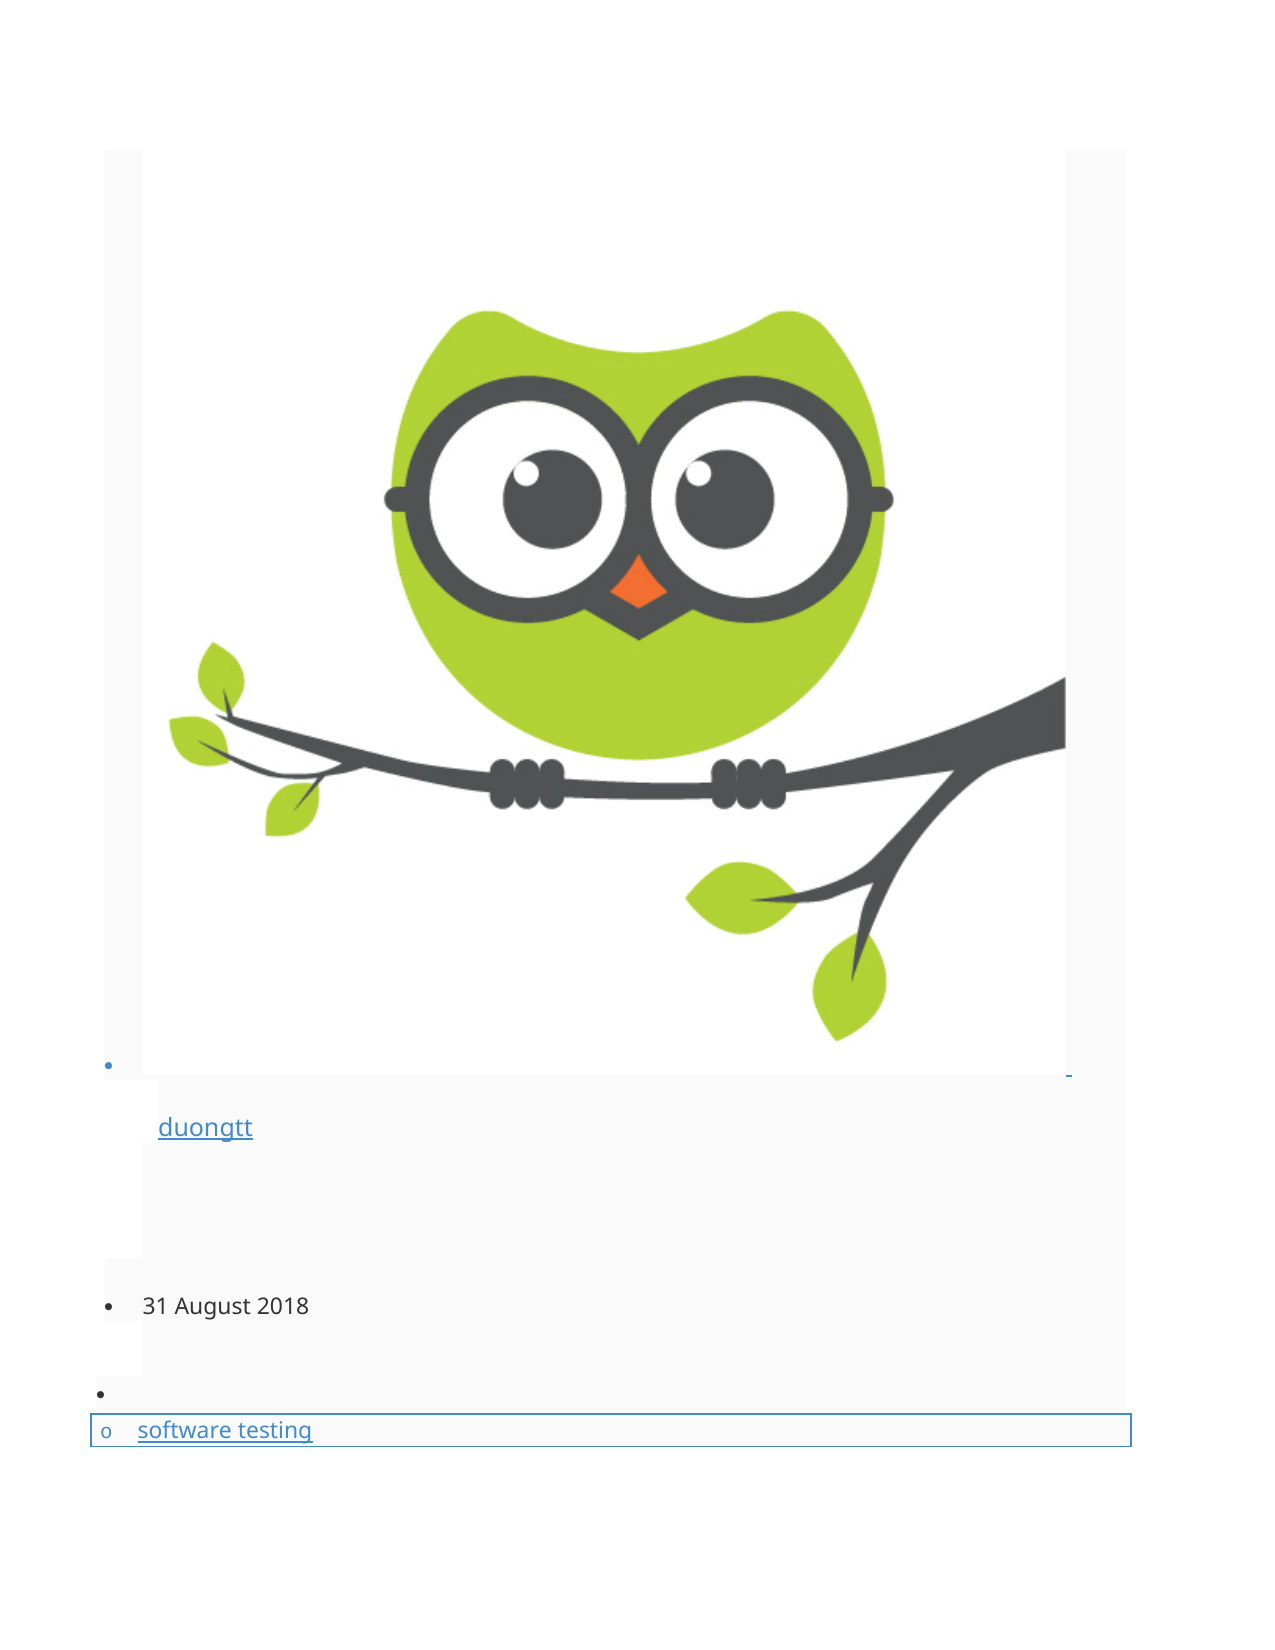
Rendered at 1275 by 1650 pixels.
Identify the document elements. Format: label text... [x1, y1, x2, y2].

list 31 August 2018 [105, 1289, 1125, 1321]
picture [142, 150, 1066, 1074]
subtitle duongtt [158, 1109, 1125, 1143]
list software testing [92, 1415, 1130, 1446]
